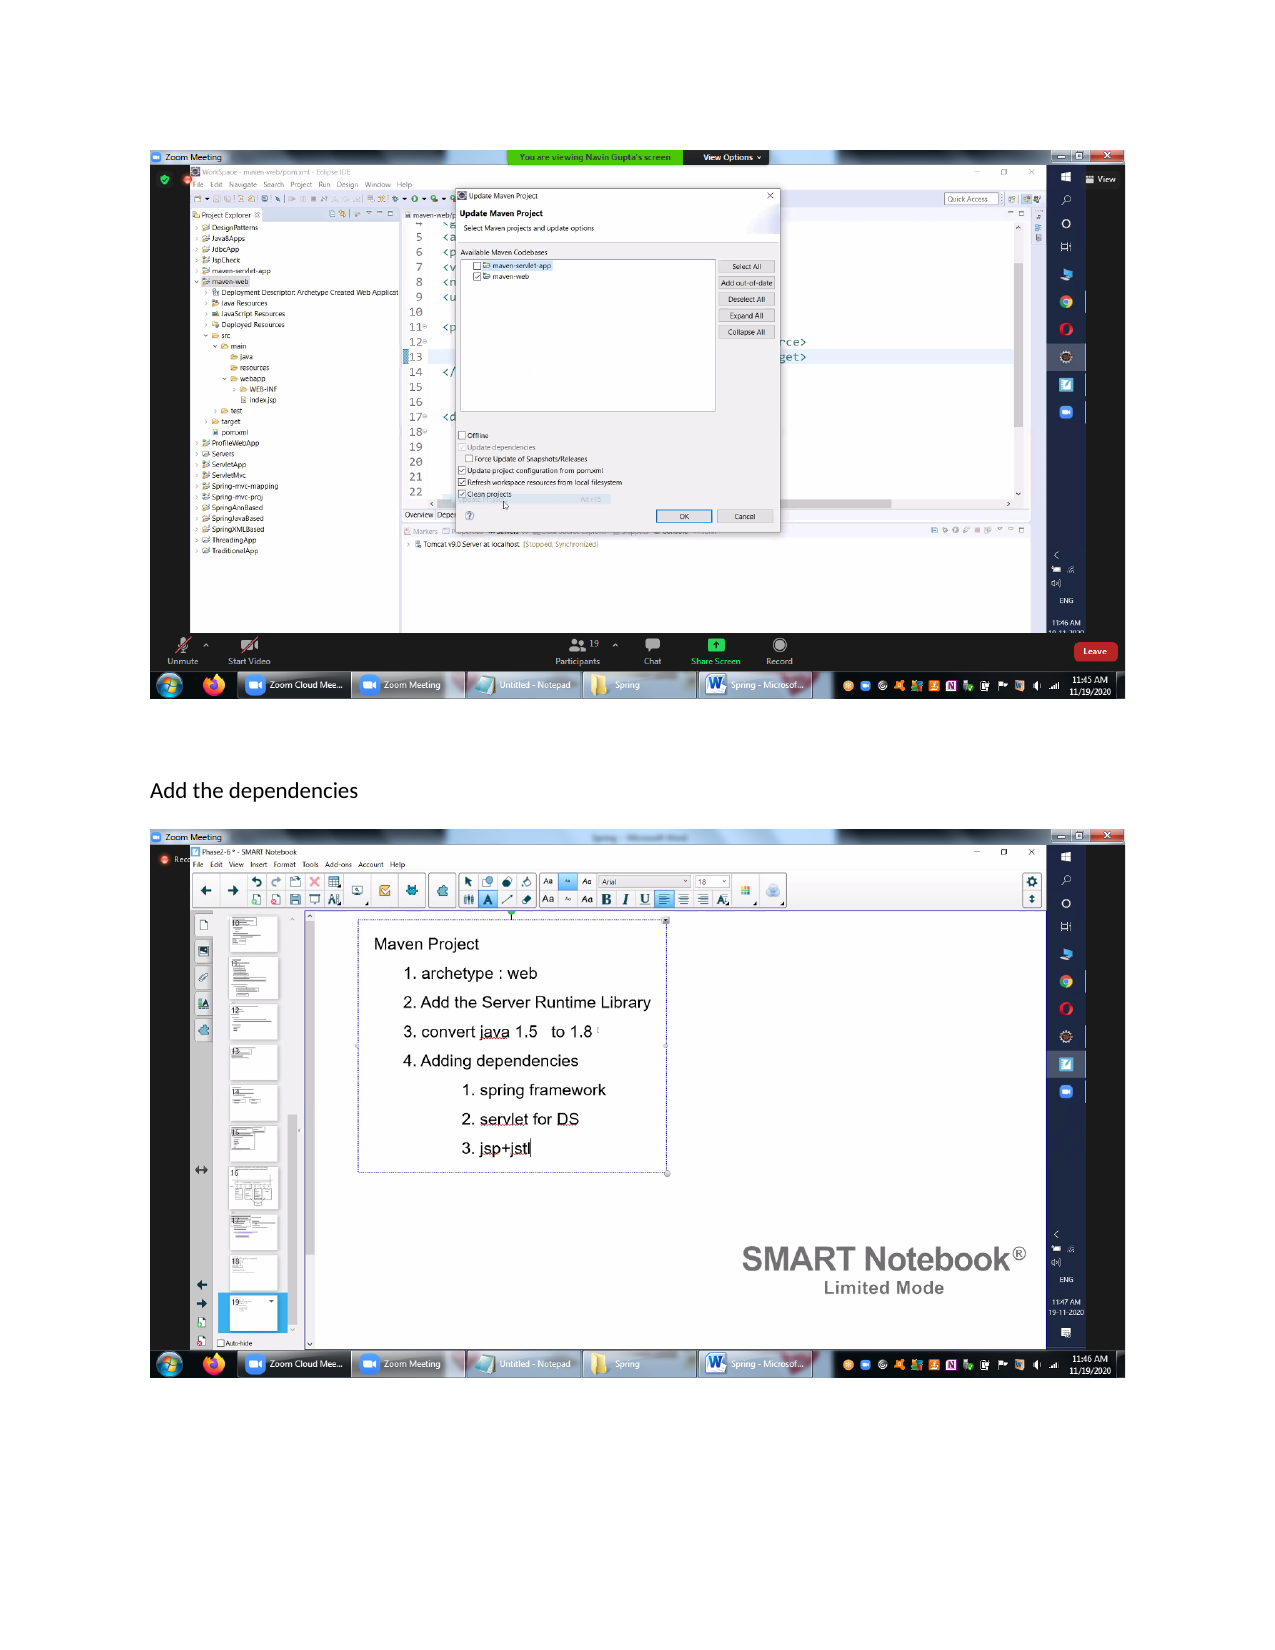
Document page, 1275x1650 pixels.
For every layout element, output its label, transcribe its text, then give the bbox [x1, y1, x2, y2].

text Add the dependencies [150, 776, 1125, 804]
picture [150, 829, 1125, 1378]
picture [150, 150, 1125, 699]
